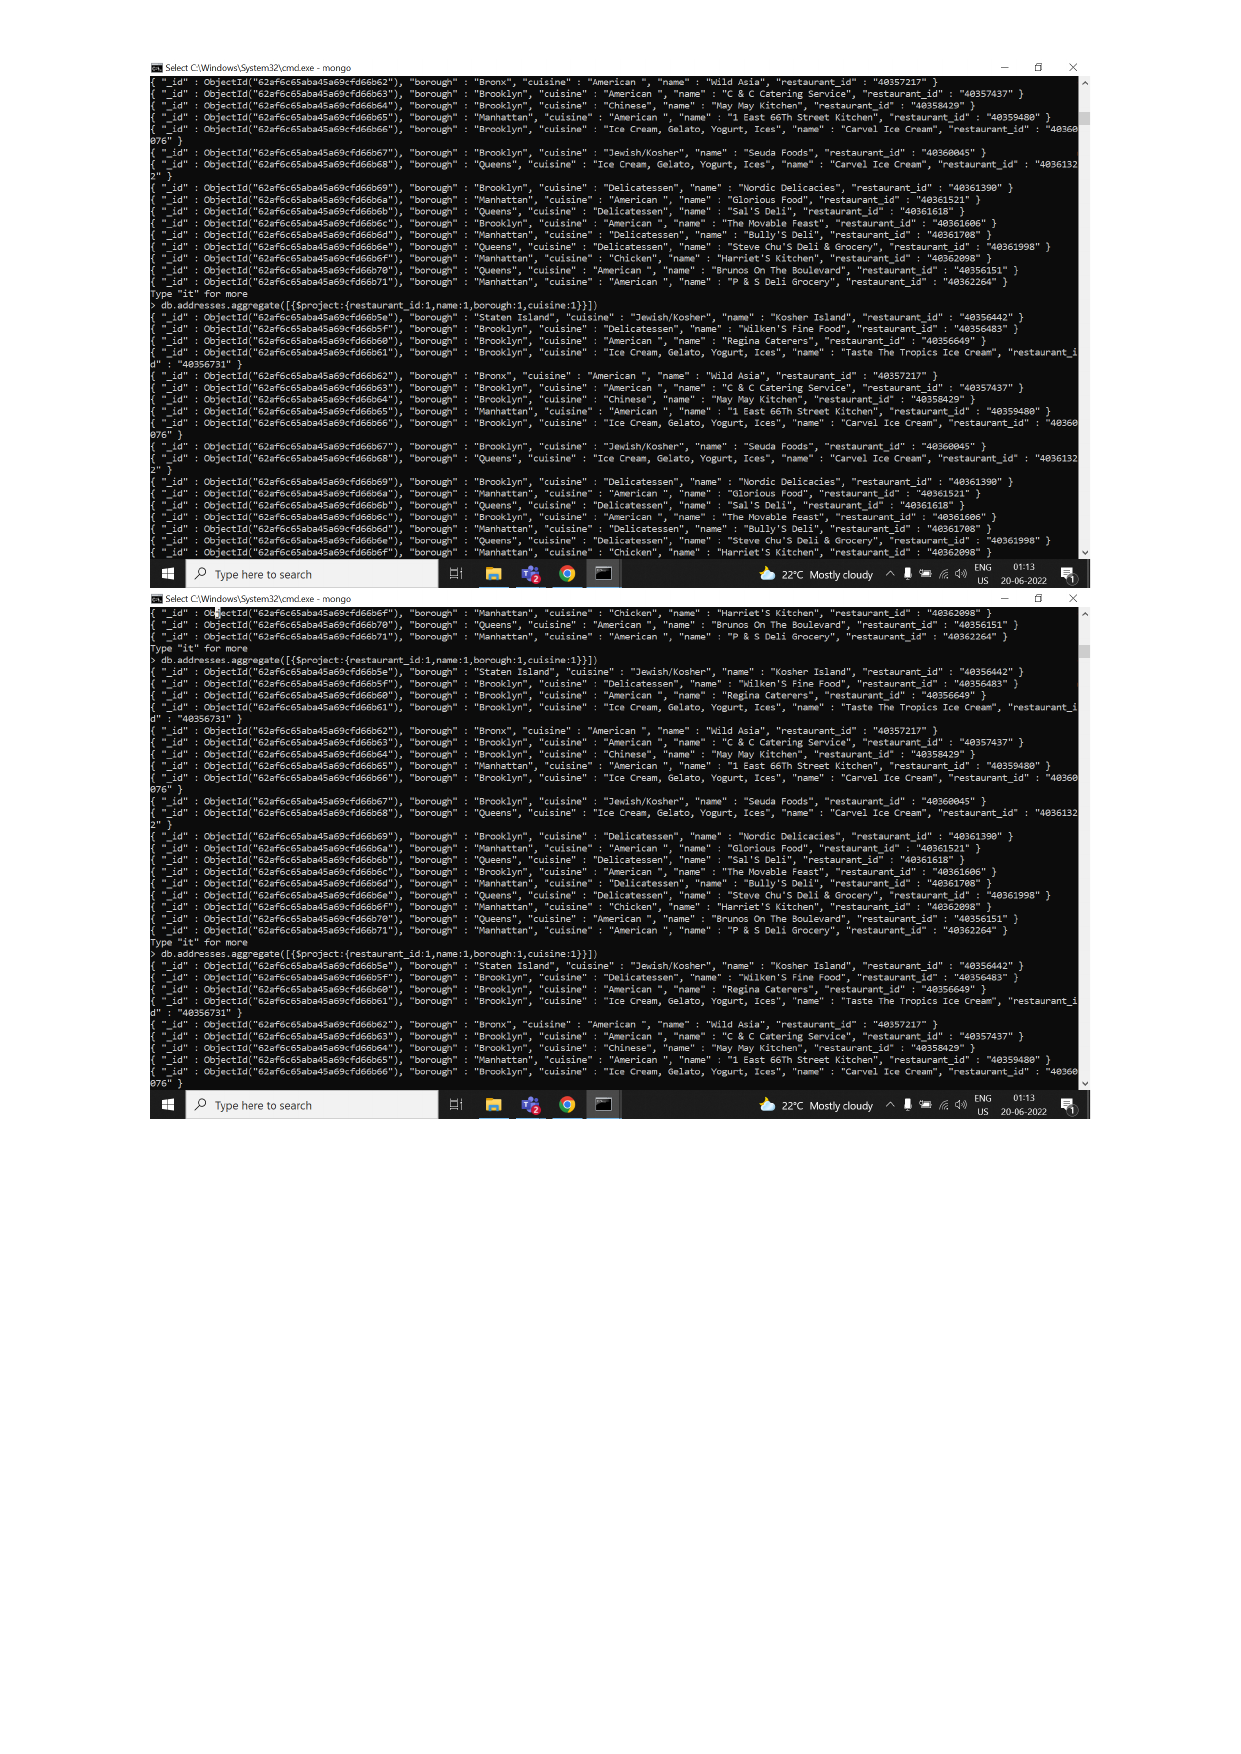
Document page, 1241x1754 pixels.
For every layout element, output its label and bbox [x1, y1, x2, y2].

picture [150, 59, 1091, 588]
picture [150, 590, 1091, 1119]
